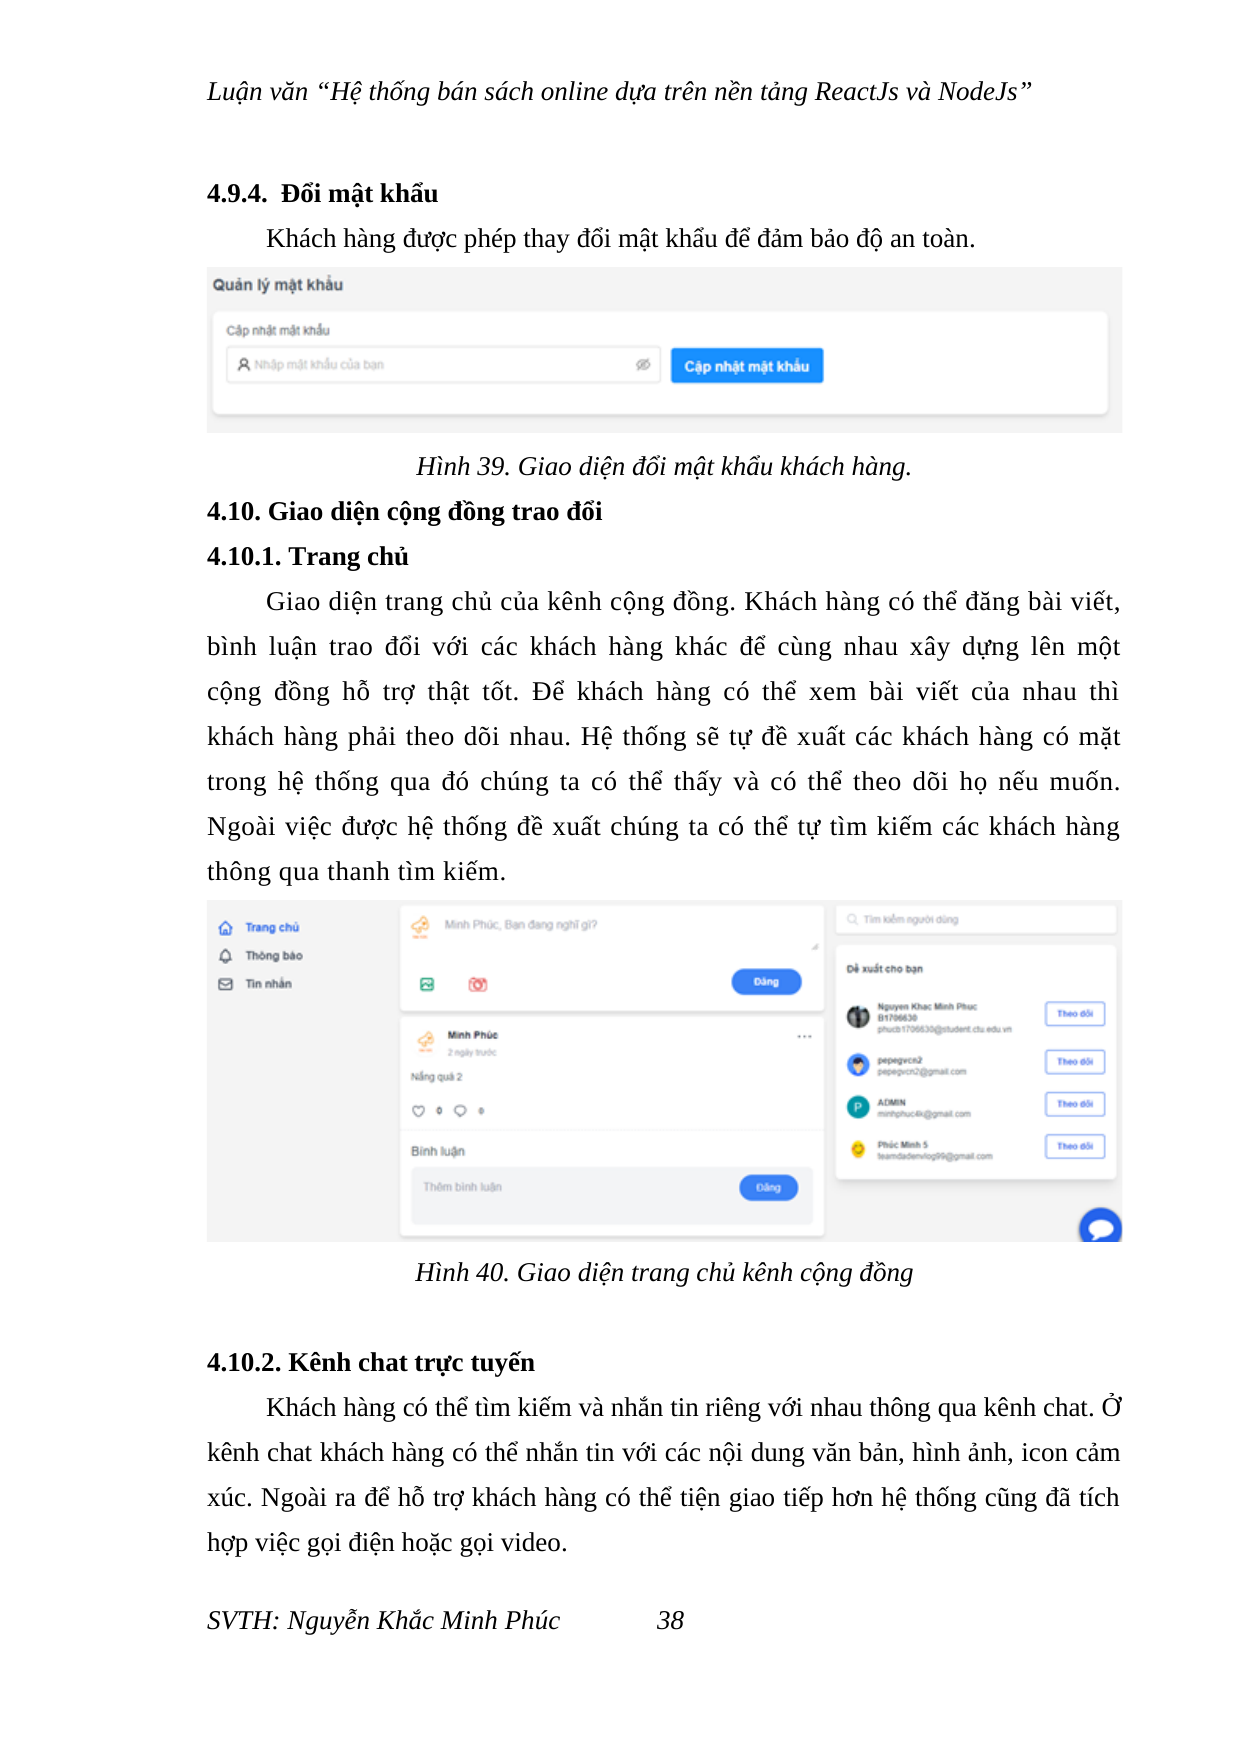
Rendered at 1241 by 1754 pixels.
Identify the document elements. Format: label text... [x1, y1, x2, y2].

text Hình 39. Giao diện đổi mật khẩu khách hàng. [207, 449, 1122, 481]
text Khách hàng có thể tìm kiếm và nhắn tin riêng với nhau thông qua kênh chat. Ở kênh chat khách hàng có thể nhắn tin với các nội dung văn bản, hình ảnh, icon cảm xúc. Ngoài ra để hỗ trợ khách hàng có thể tiện giao tiếp hơn hệ thống cũng đã tích hợp việc gọi điện hoặc gọi video. [207, 1391, 1122, 1558]
text 4.10.2. Kênh chat trực tuyến [207, 1346, 1122, 1377]
text 4.10. Giao diện cộng đồng trao đổi [207, 495, 1122, 526]
text 4.10.1. Trang chủ [207, 540, 1122, 571]
list Đổi mật khẩu [207, 177, 1122, 208]
picture [206, 900, 1123, 1242]
picture [206, 267, 1123, 433]
list Hình 40. Giao diện trang chủ kênh cộng đồng [207, 1256, 1122, 1287]
text Khách hàng được phép thay đổi mật khẩu để đảm bảo độ an toàn. [207, 222, 1122, 253]
text Giao diện trang chủ của kênh cộng đồng. Khách hàng có thể đăng bài viết, bình luận trao đổi với các khách hàng khác để cùng nhau xây dựng lên một cộng đồng hỗ trợ thật tốt. Để khách hàng có thể xem bài viết của nhau thì khách hàng phải theo dõi nhau. Hệ thống sẽ tự đề xuất các khách hàng có mặt trong hệ thống qua đó chúng ta có thể thấy và có thể theo dõi họ nếu muốn. Ngoài việc được hệ thống đề xuất chúng ta có thể tự tìm kiếm các khách hàng thông qua thanh tìm kiếm. [207, 585, 1122, 887]
